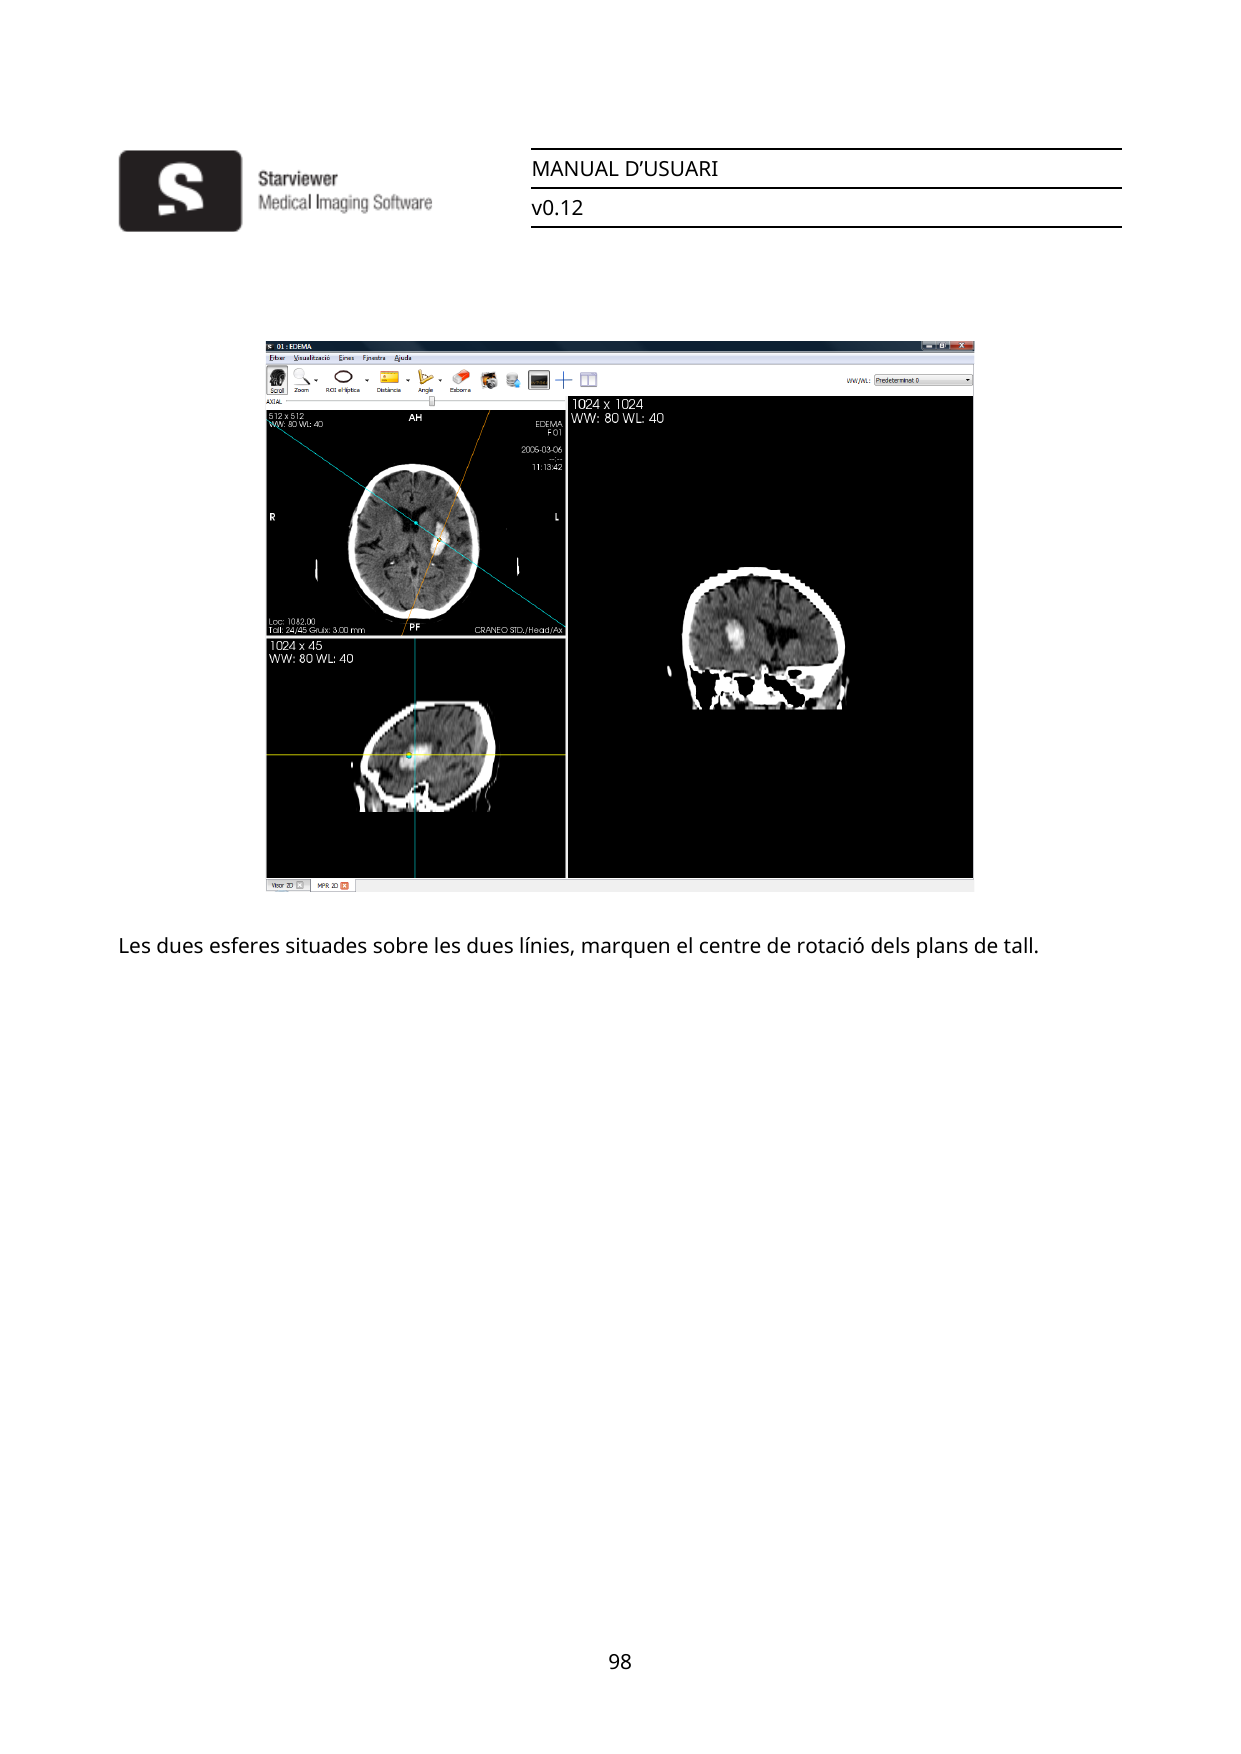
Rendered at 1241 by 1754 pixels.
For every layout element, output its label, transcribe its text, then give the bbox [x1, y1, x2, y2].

picture [265, 341, 975, 892]
text Les dues esferes situades sobre les dues línies, marquen el centre de rotació dels plans de tall. [118, 932, 1122, 960]
